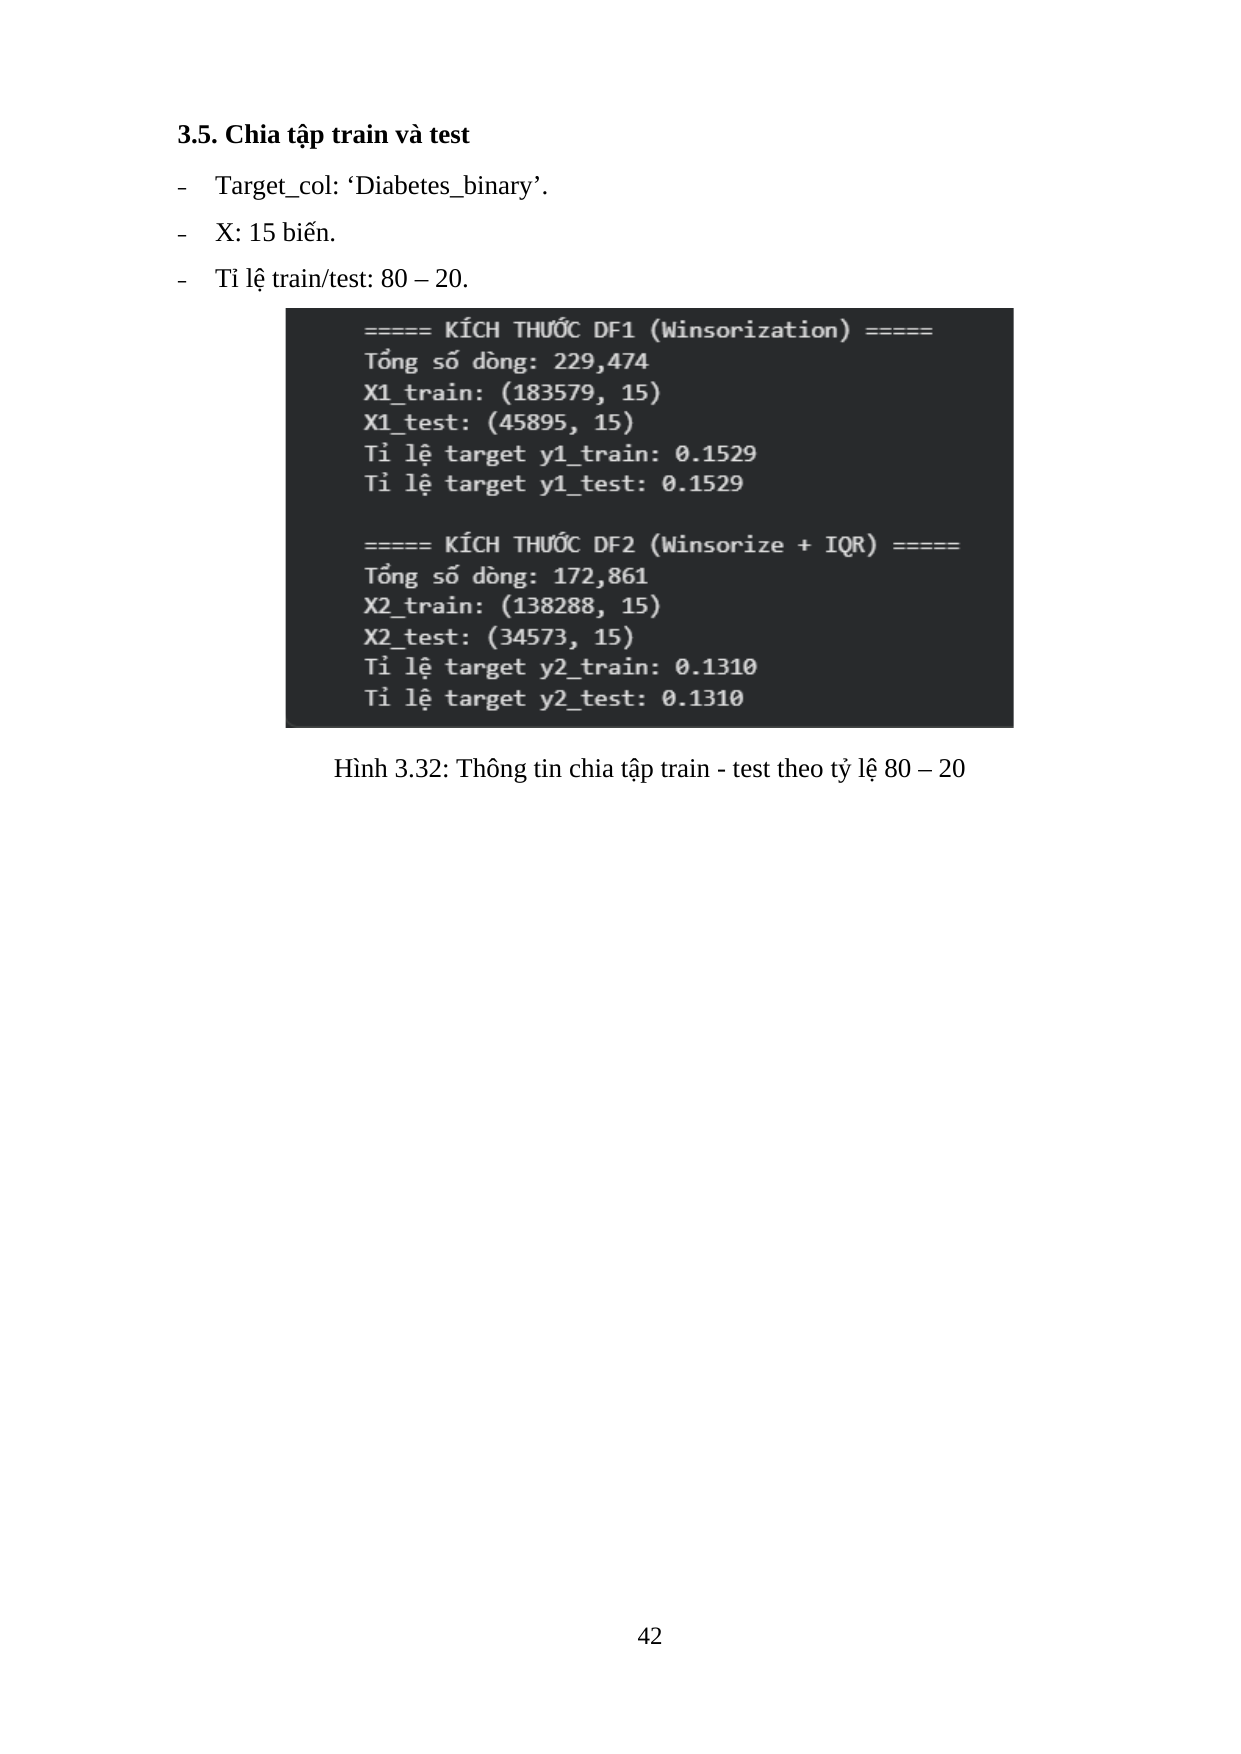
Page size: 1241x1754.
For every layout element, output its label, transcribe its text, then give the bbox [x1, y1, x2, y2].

text Hình 3.32: Thông tin chia tập train - test theo tỷ lệ 80 – 20 [177, 753, 1122, 784]
subtitle 3.5. Chia tập train và test [177, 118, 1122, 149]
list X: 15 biến. [177, 216, 1122, 247]
picture [285, 308, 1014, 728]
list Target_col: ‘Diabetes_binary’. [177, 169, 1122, 200]
list Tỉ lệ train/test: 80 – 20. [177, 262, 1122, 293]
